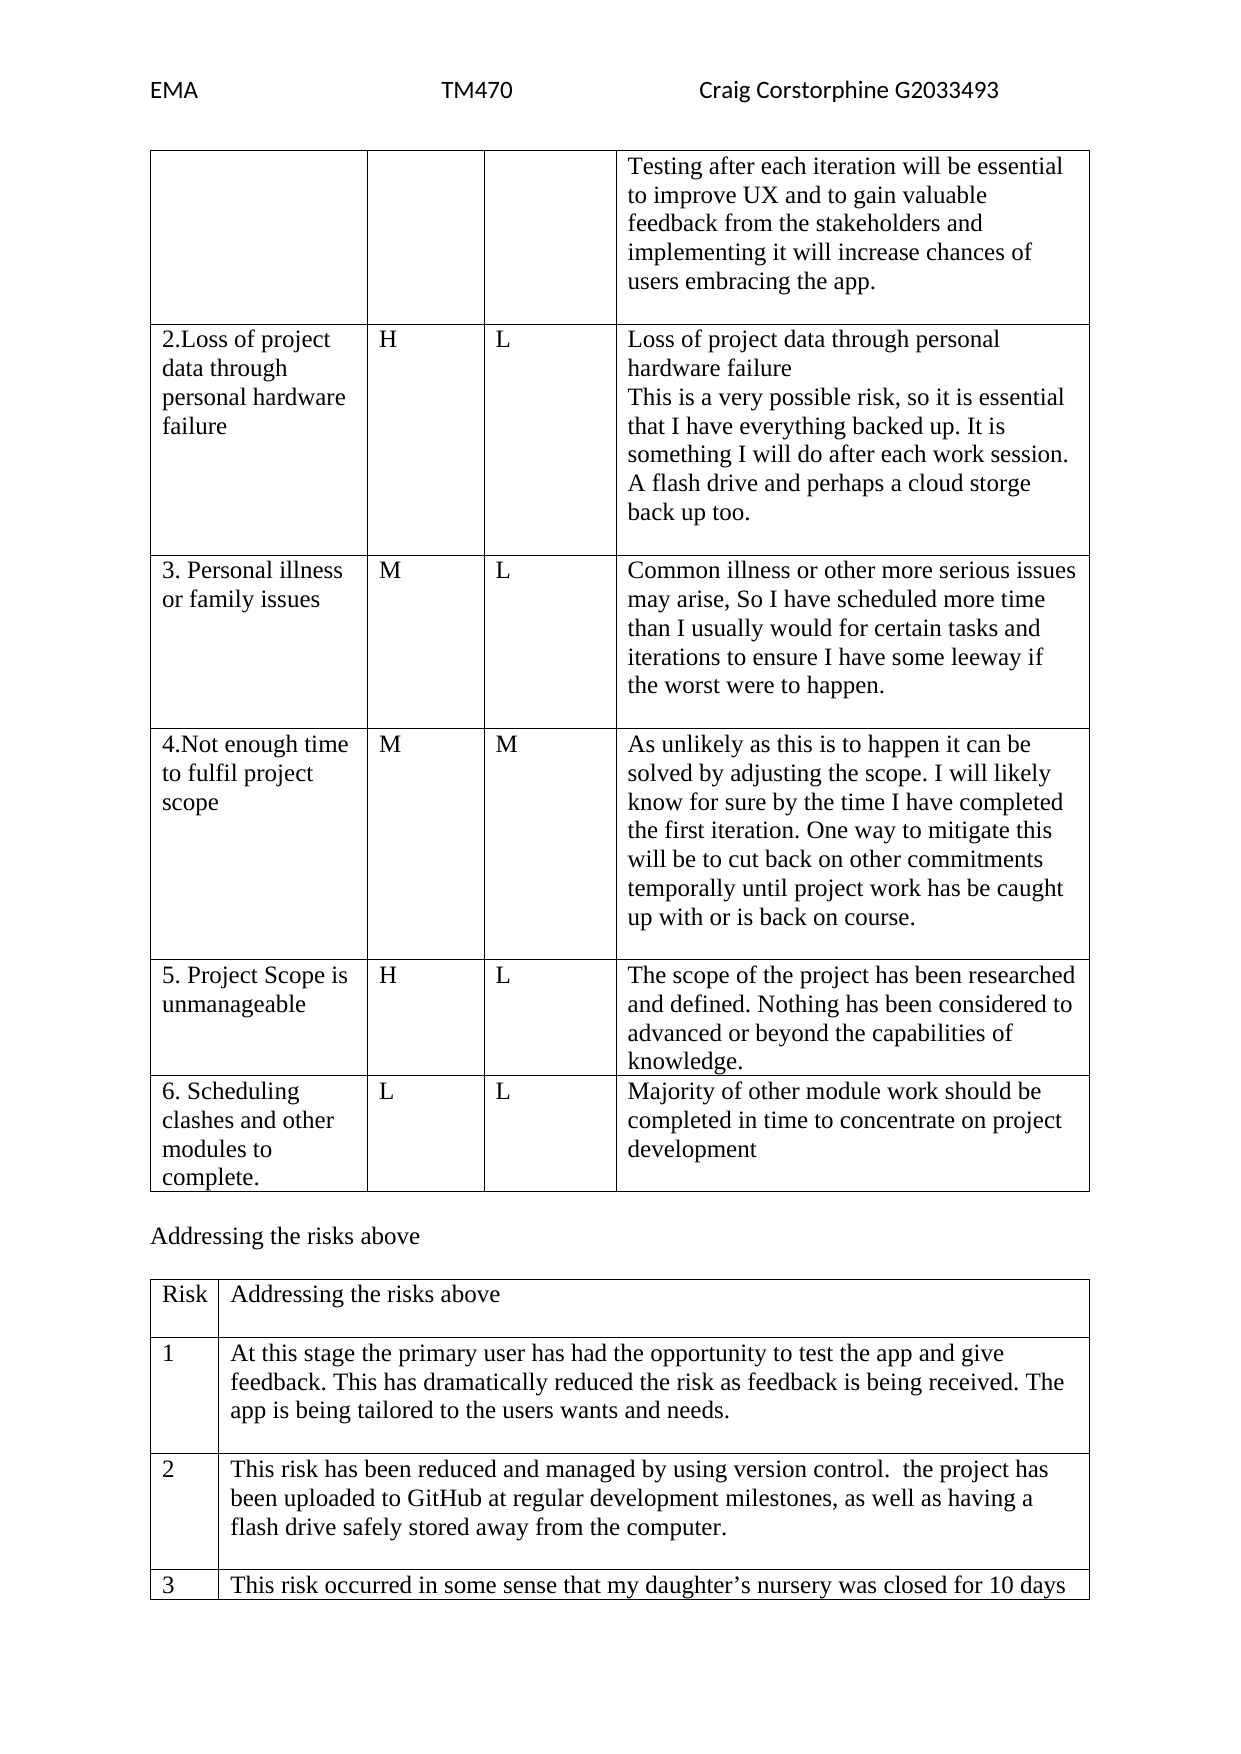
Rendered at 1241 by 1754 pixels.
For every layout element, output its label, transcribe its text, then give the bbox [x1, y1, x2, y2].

table_header Risk [151, 1280, 218, 1337]
table_cell 3 [151, 1570, 218, 1599]
table_cell 5. Project Scope is unmanageable [151, 960, 367, 1075]
table_cell 1 [151, 1338, 218, 1453]
table_cell 2 [151, 1454, 218, 1569]
table_cell L [485, 325, 616, 554]
table_cell 3. Personal illness or family issues [151, 556, 367, 728]
table_cell The scope of the project has been researched and defined. Nothing has been considered to advanced or beyond the capabilities of knowledge. [617, 960, 1089, 1075]
table_cell Loss of project data through personal hardware failure This is a very possible risk, so it is essential that I have everything backed up. It is something I will do after each work session. A flash drive and perhaps a cloud storge back up too. [617, 325, 1089, 554]
table_cell L [368, 1076, 484, 1191]
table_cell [617, 151, 1089, 323]
table_cell L [485, 960, 616, 1075]
table_cell M [368, 729, 484, 959]
table_cell 6. Scheduling clashes and other modules to complete. [151, 1076, 367, 1191]
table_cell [151, 151, 367, 323]
table_cell H [368, 151, 484, 323]
text Addressing the risks above [150, 1221, 1090, 1250]
table_cell H [368, 325, 484, 554]
table_cell 2.Loss of project data through personal hardware failure [151, 325, 367, 554]
table_cell H [368, 960, 484, 1075]
table_cell Common illness or other more serious issues may arise, So I have scheduled more time than I usually would for certain tasks and iterations to ensure I have some leeway if the worst were to happen. [617, 556, 1089, 728]
table_cell This risk has been reduced and managed by using version control. the project has been uploaded to GitHub at regular development milestones, as well as having a flash drive safely stored away from the computer. [219, 1454, 1089, 1569]
table_cell As unlikely as this is to happen it can be solved by adjusting the scope. I will likely know for sure by the time I have completed the first iteration. One way to mitigate this will be to cut back on other commitments temporally until project work has be caught up with or is back on course. [617, 729, 1089, 959]
table_cell L [485, 1076, 616, 1191]
table_header Addressing the risks above [219, 1280, 1089, 1337]
table_cell M [368, 556, 484, 728]
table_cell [219, 1570, 1089, 1599]
table_cell L [485, 556, 616, 728]
table_cell Majority of other module work should be completed in time to concentrate on project development [617, 1076, 1089, 1191]
table_cell At this stage the primary user has had the opportunity to test the app and give feedback. This has dramatically reduced the risk as feedback is being received. The app is being tailored to the users wants and needs. [219, 1338, 1089, 1453]
table_cell L [485, 151, 616, 323]
table_cell 4.Not enough time to fulfil project scope [151, 729, 367, 959]
table_cell M [485, 729, 616, 959]
